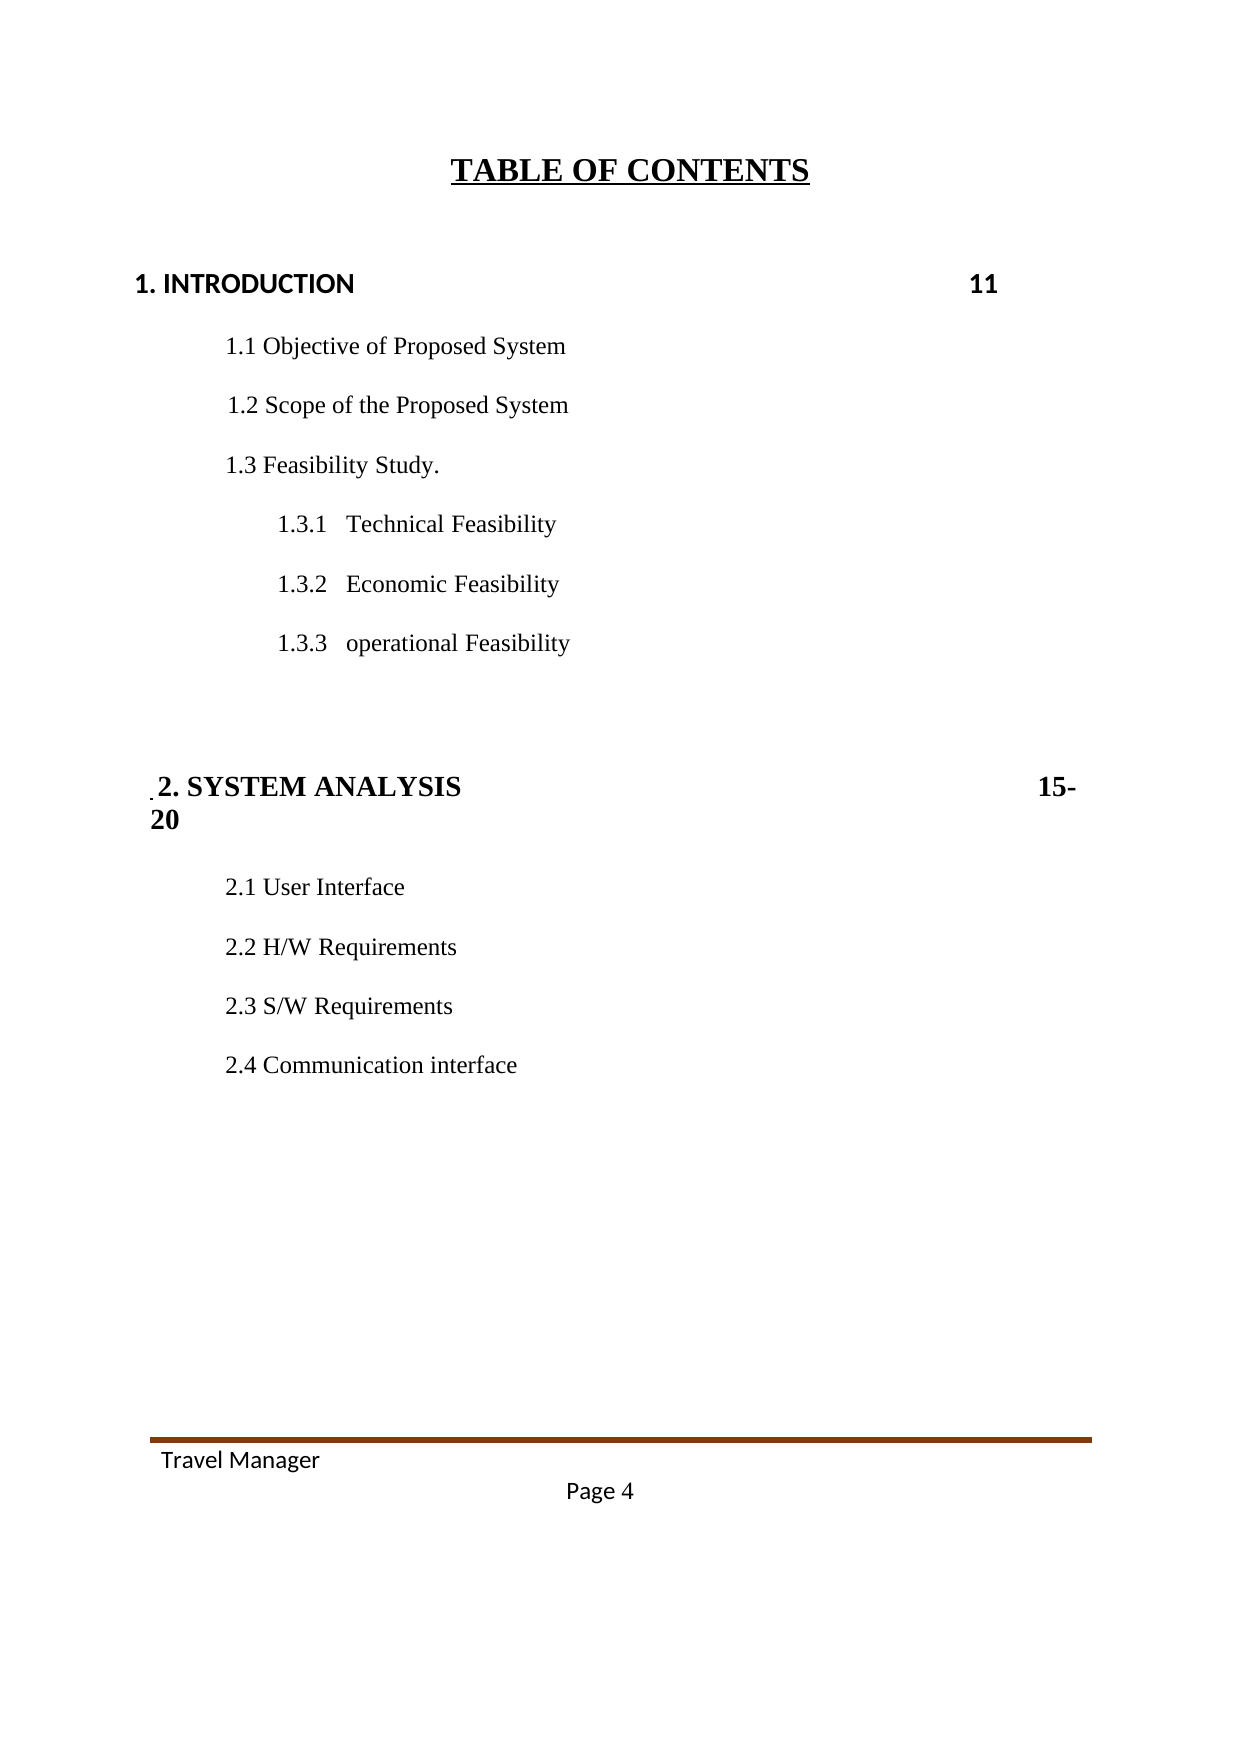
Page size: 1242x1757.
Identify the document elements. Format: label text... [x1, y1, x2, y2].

subtitle TABLE OF CONTENTS [158, 150, 1102, 188]
text 2.4 Communication interface [225, 1051, 1102, 1079]
text 1.3.3 operational Feasibility [121, 628, 1102, 657]
text 1.3.1 Technical Feasibility [121, 509, 1055, 538]
text 1.3 Feasibility Study. [225, 450, 1102, 479]
text 2.1 User Interface [225, 872, 1102, 901]
text 1.1 Objective of Proposed System [225, 331, 1102, 360]
subtitle 1. INTRODUCTION 11 [121, 265, 1102, 300]
text 1.2 Scope of the Proposed System [121, 391, 1049, 419]
text 2. SYSTEM ANALYSIS 15-20 [150, 769, 1102, 836]
text 2.2 H/W Requirements [225, 932, 1102, 960]
text 2.3 S/W Requirements [225, 991, 1102, 1020]
text 1.3.2 Economic Feasibility [121, 569, 1058, 598]
